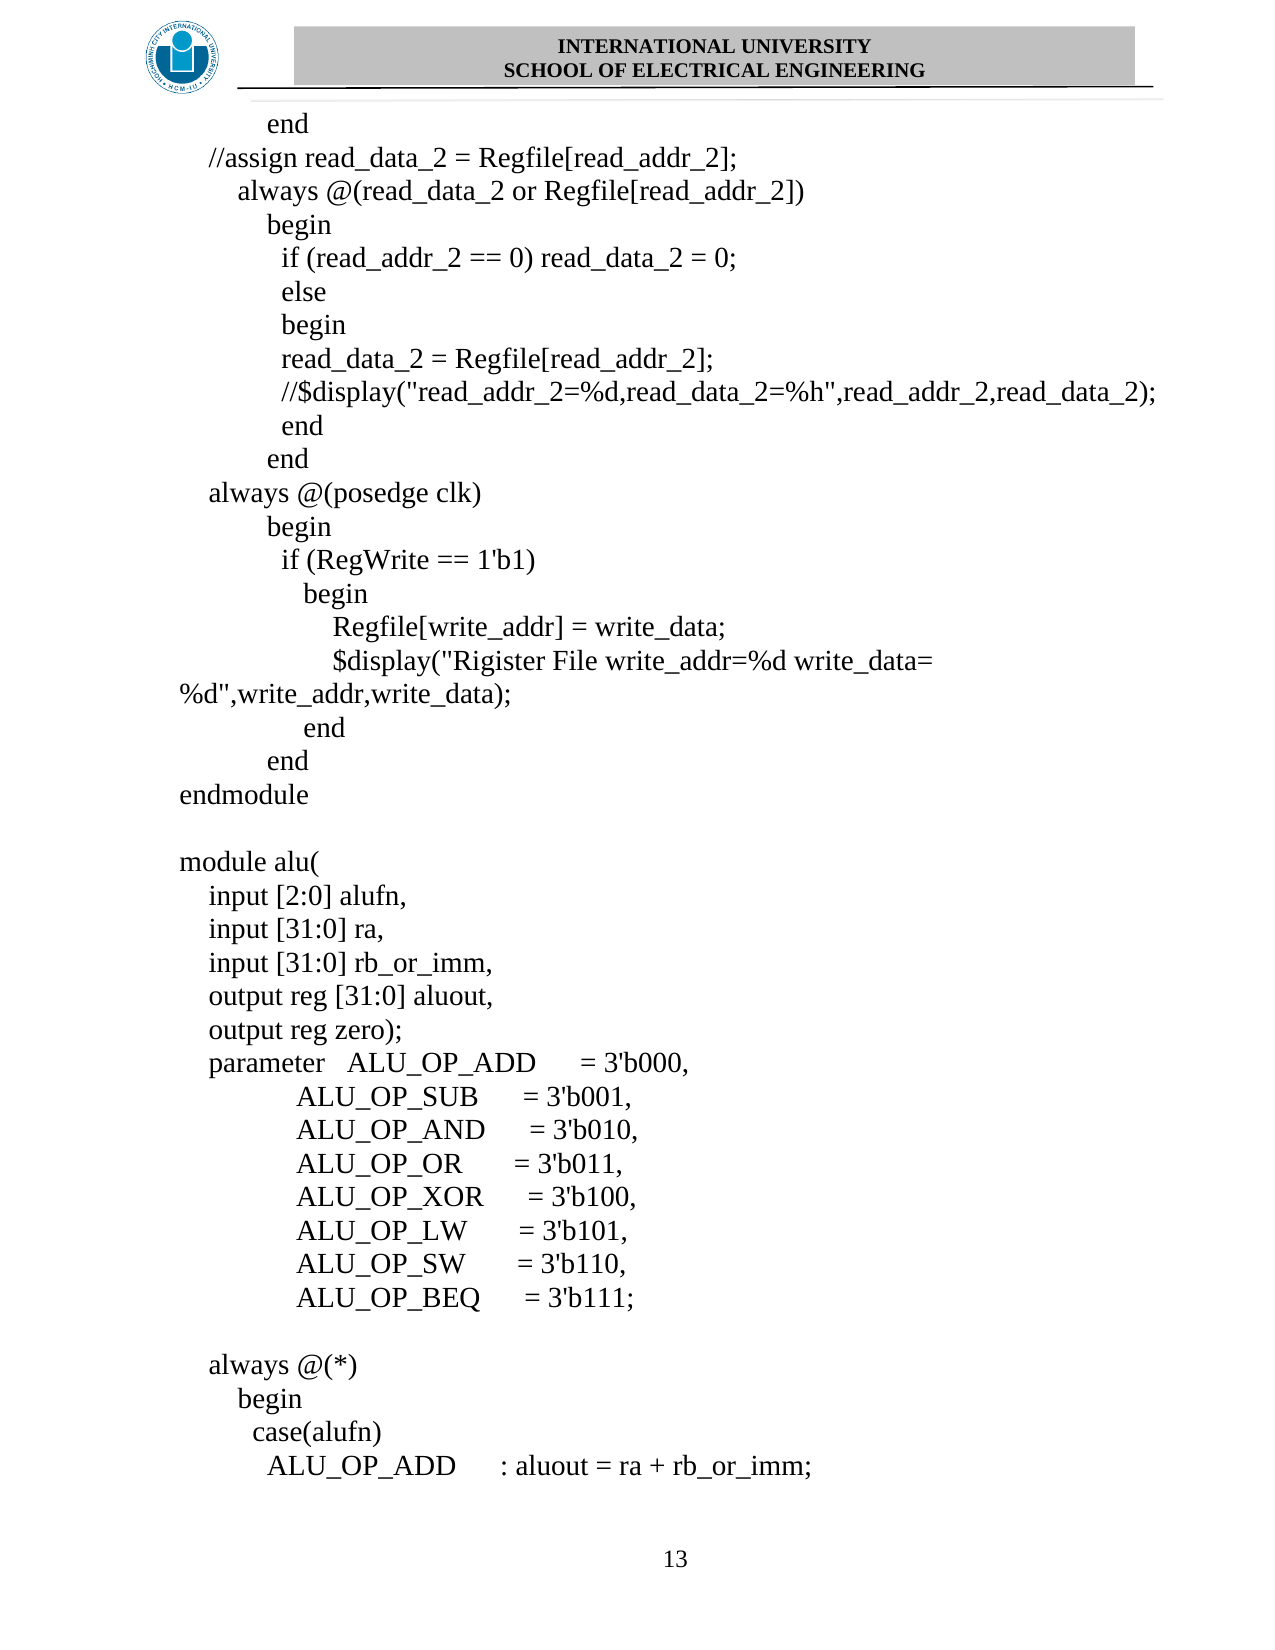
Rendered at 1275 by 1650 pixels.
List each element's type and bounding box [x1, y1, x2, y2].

picture [144, 19, 219, 95]
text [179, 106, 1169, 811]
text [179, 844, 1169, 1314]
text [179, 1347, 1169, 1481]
